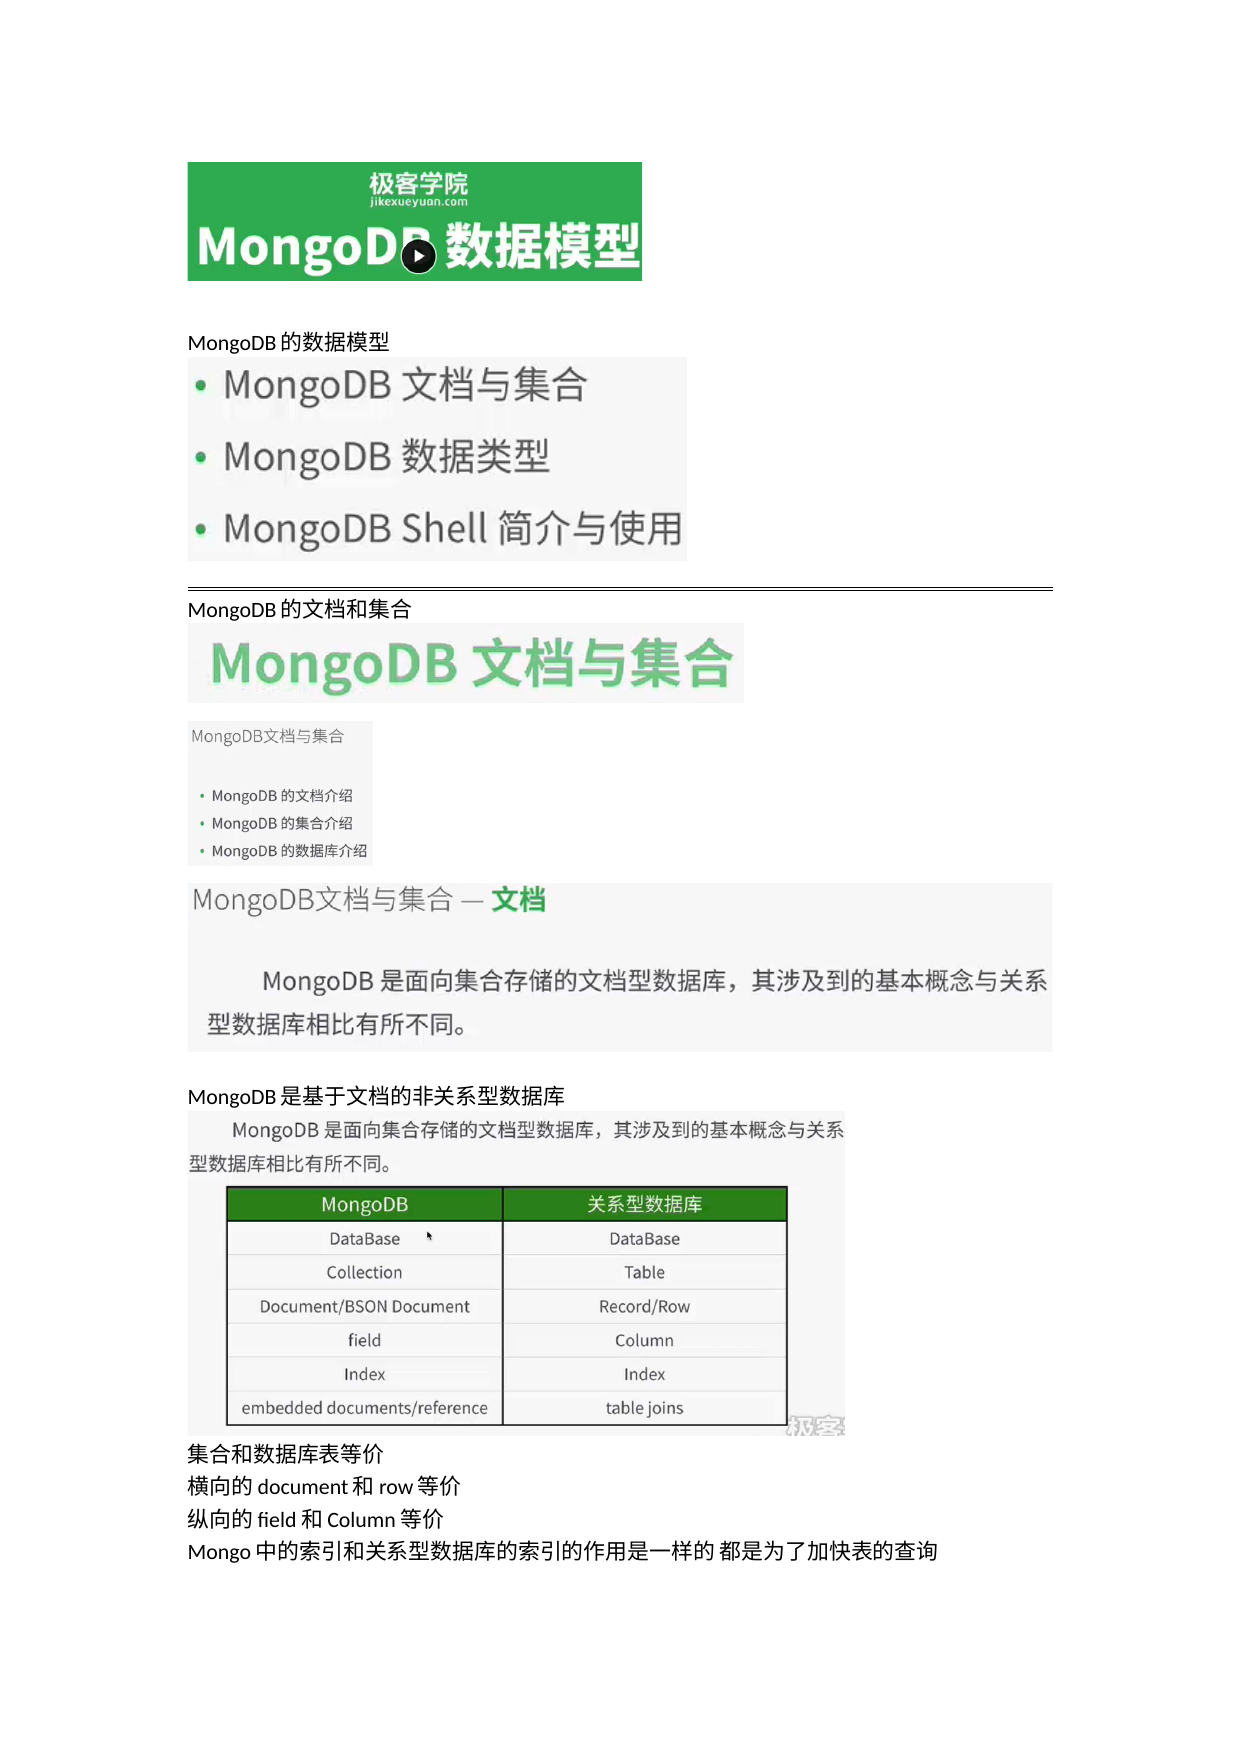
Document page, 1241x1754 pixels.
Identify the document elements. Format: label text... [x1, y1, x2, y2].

picture [187, 883, 1053, 1052]
text MongoDB的数据模型 [187, 324, 1053, 357]
picture [187, 623, 745, 703]
picture [187, 1111, 846, 1436]
picture [187, 721, 373, 866]
text MongoDB是基于文档的非关系型数据库 [187, 1079, 1053, 1111]
text 横向的document和row等价 [187, 1469, 1053, 1501]
text 纵向的field和Column等价 [187, 1501, 1053, 1534]
picture [187, 162, 643, 281]
text Mongo中的索引和关系型数据库的索引的作用是一样的 都是为了加快表的查询 [187, 1534, 1053, 1566]
text 集合和数据库表等价 [187, 1436, 1053, 1469]
picture [187, 357, 687, 561]
text MongoDB的文档和集合 [187, 591, 1053, 624]
